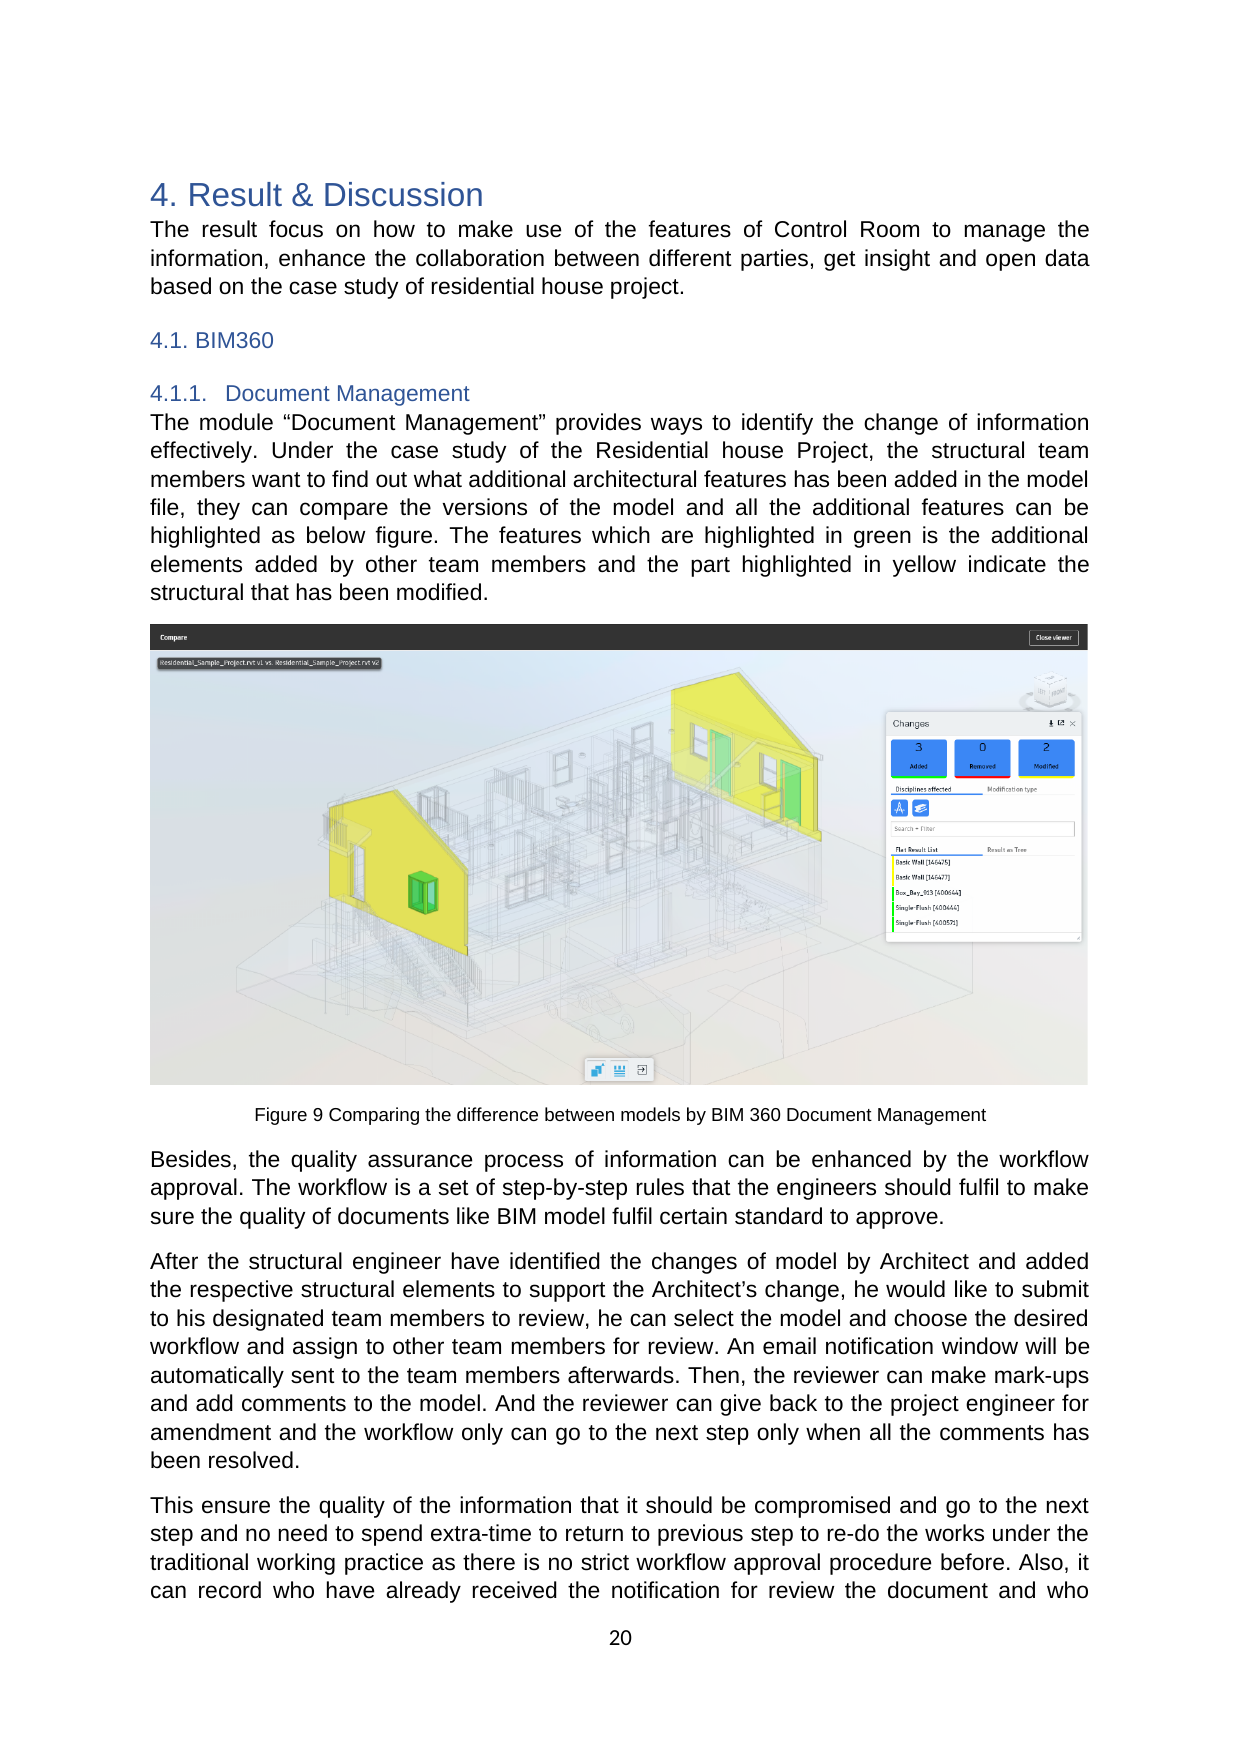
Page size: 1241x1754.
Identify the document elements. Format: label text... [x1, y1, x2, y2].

text Besides, the quality assurance process of information can be enhanced by the workflow approval. The workflow is a set of step-by-step rules that the engineers should fulfil to make sure the quality of documents like BIM model fulfil certain standard to approve. [150, 1146, 1090, 1229]
text The module “Document Management” provides ways to identify the change of information effectively. Under the case study of the Residential house Project, the structural team members want to find out what additional architectural features has been added in the model file, they can compare the versions of the model and all the additional features can be highlighted as below figure. The features which are highlighted in green is the additional elements added by other team members and the part highlighted in yellow indicate the structural that has been modified. [150, 409, 1090, 606]
subtitle BIM360 [150, 327, 1090, 353]
text After the structural engineer have identified the changes of model by Architect and added the respective structural elements to support the Architect’s change, he would like to submit to his designated team members to review, he can select the model and choose the desired workflow and assign to other team members for review. An email notification window will be automatically sent to the team members afterwards. Then, the reviewer can make mark-ups and add comments to the model. And the reviewer can give back to the project engineer for amendment and the workflow only can go to the next step only when all the comments has been resolved. [150, 1248, 1090, 1473]
text The result focus on how to make use of the features of Control Room to manage the information, enhance the collaboration between different parties, get insight and open data based on the case study of residential house project. [150, 216, 1090, 300]
text Figure 9 Comparing the difference between models by BIM 360 Document Management [150, 1103, 1090, 1125]
picture [150, 624, 1088, 1085]
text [150, 1492, 1090, 1604]
subtitle Document Management [150, 380, 1090, 407]
subtitle Result & Discussion [150, 175, 1090, 213]
